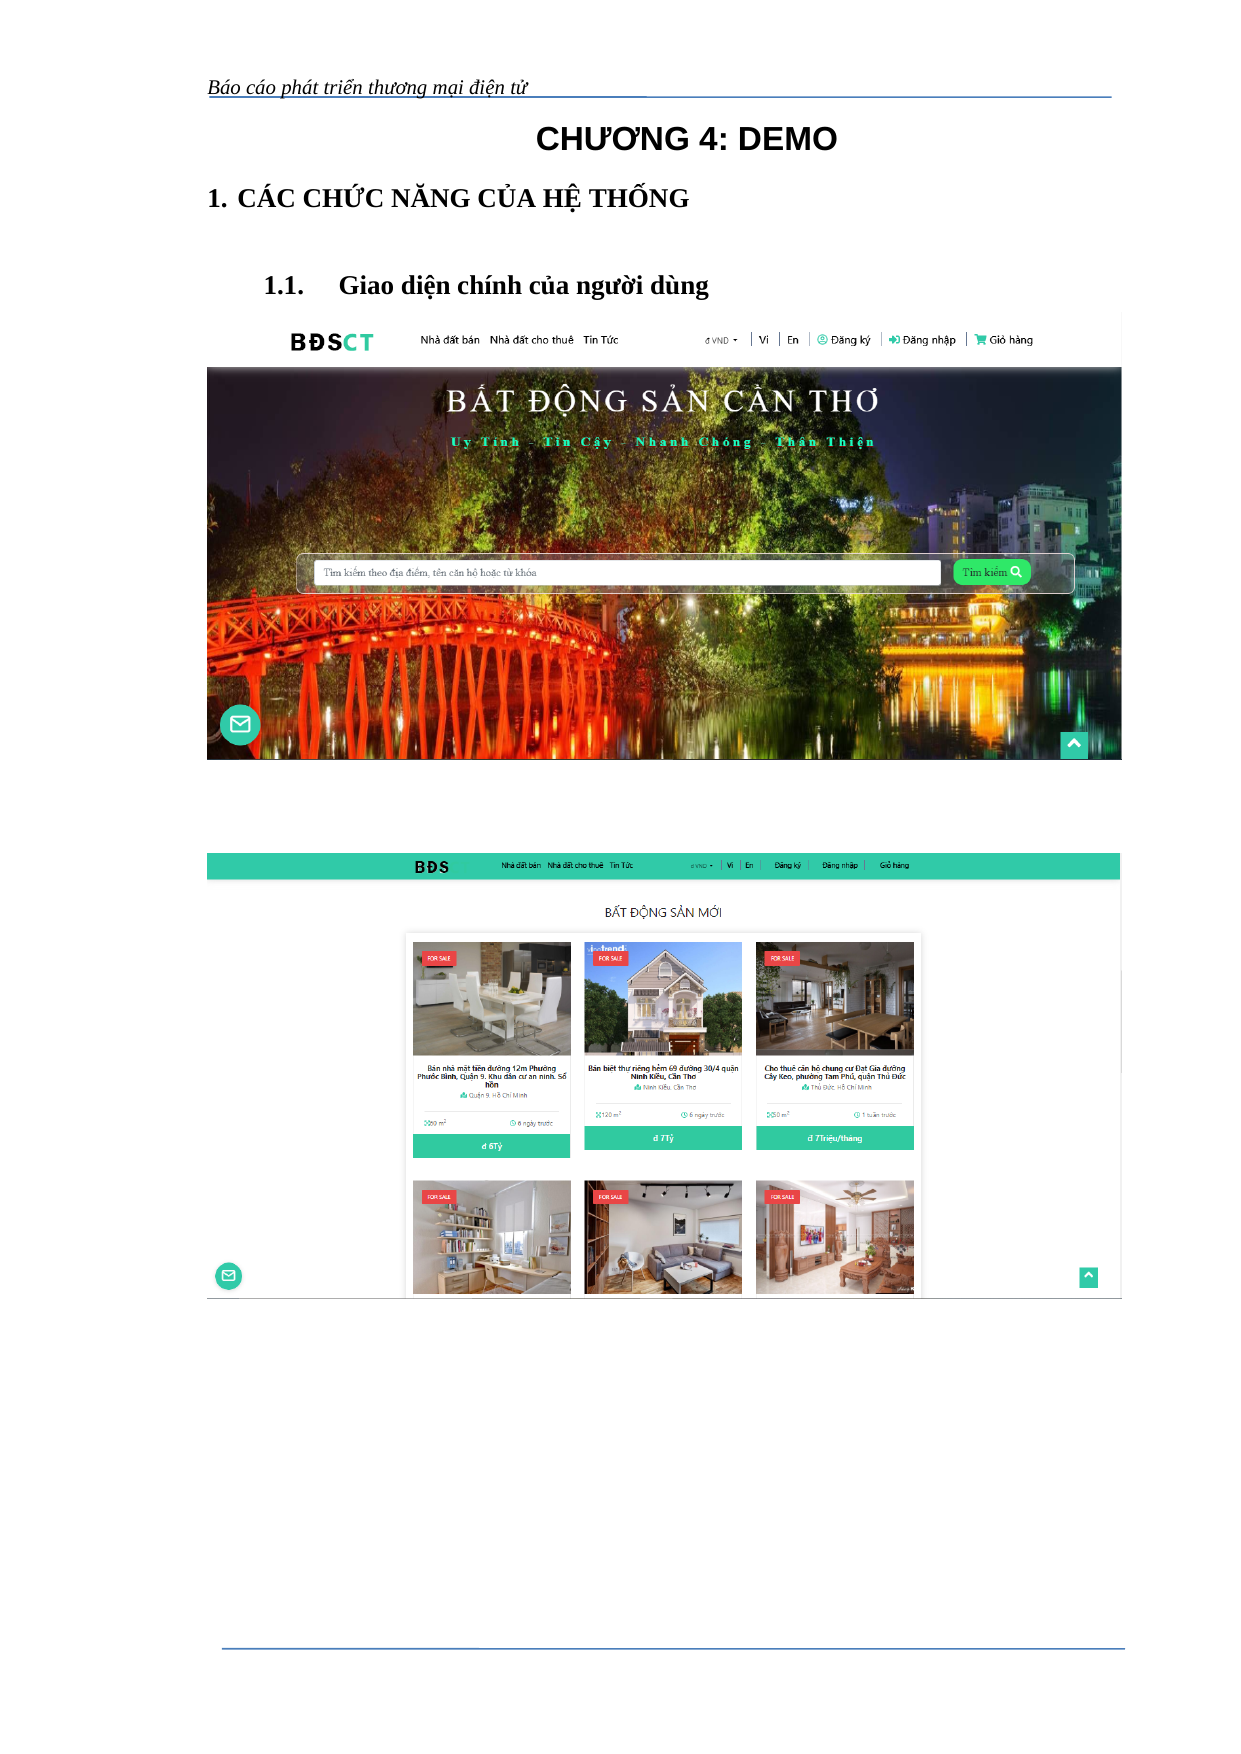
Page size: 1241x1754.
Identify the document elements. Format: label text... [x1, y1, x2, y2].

subtitle CHƯƠNG 4: DEMO [207, 118, 1122, 157]
subtitle CÁC CHỨC NĂNG CỦA HỆ THỐNG [207, 182, 1122, 213]
subtitle Giao diện chính của người dùng [263, 269, 1122, 300]
picture [207, 853, 1122, 1299]
picture [207, 312, 1122, 760]
